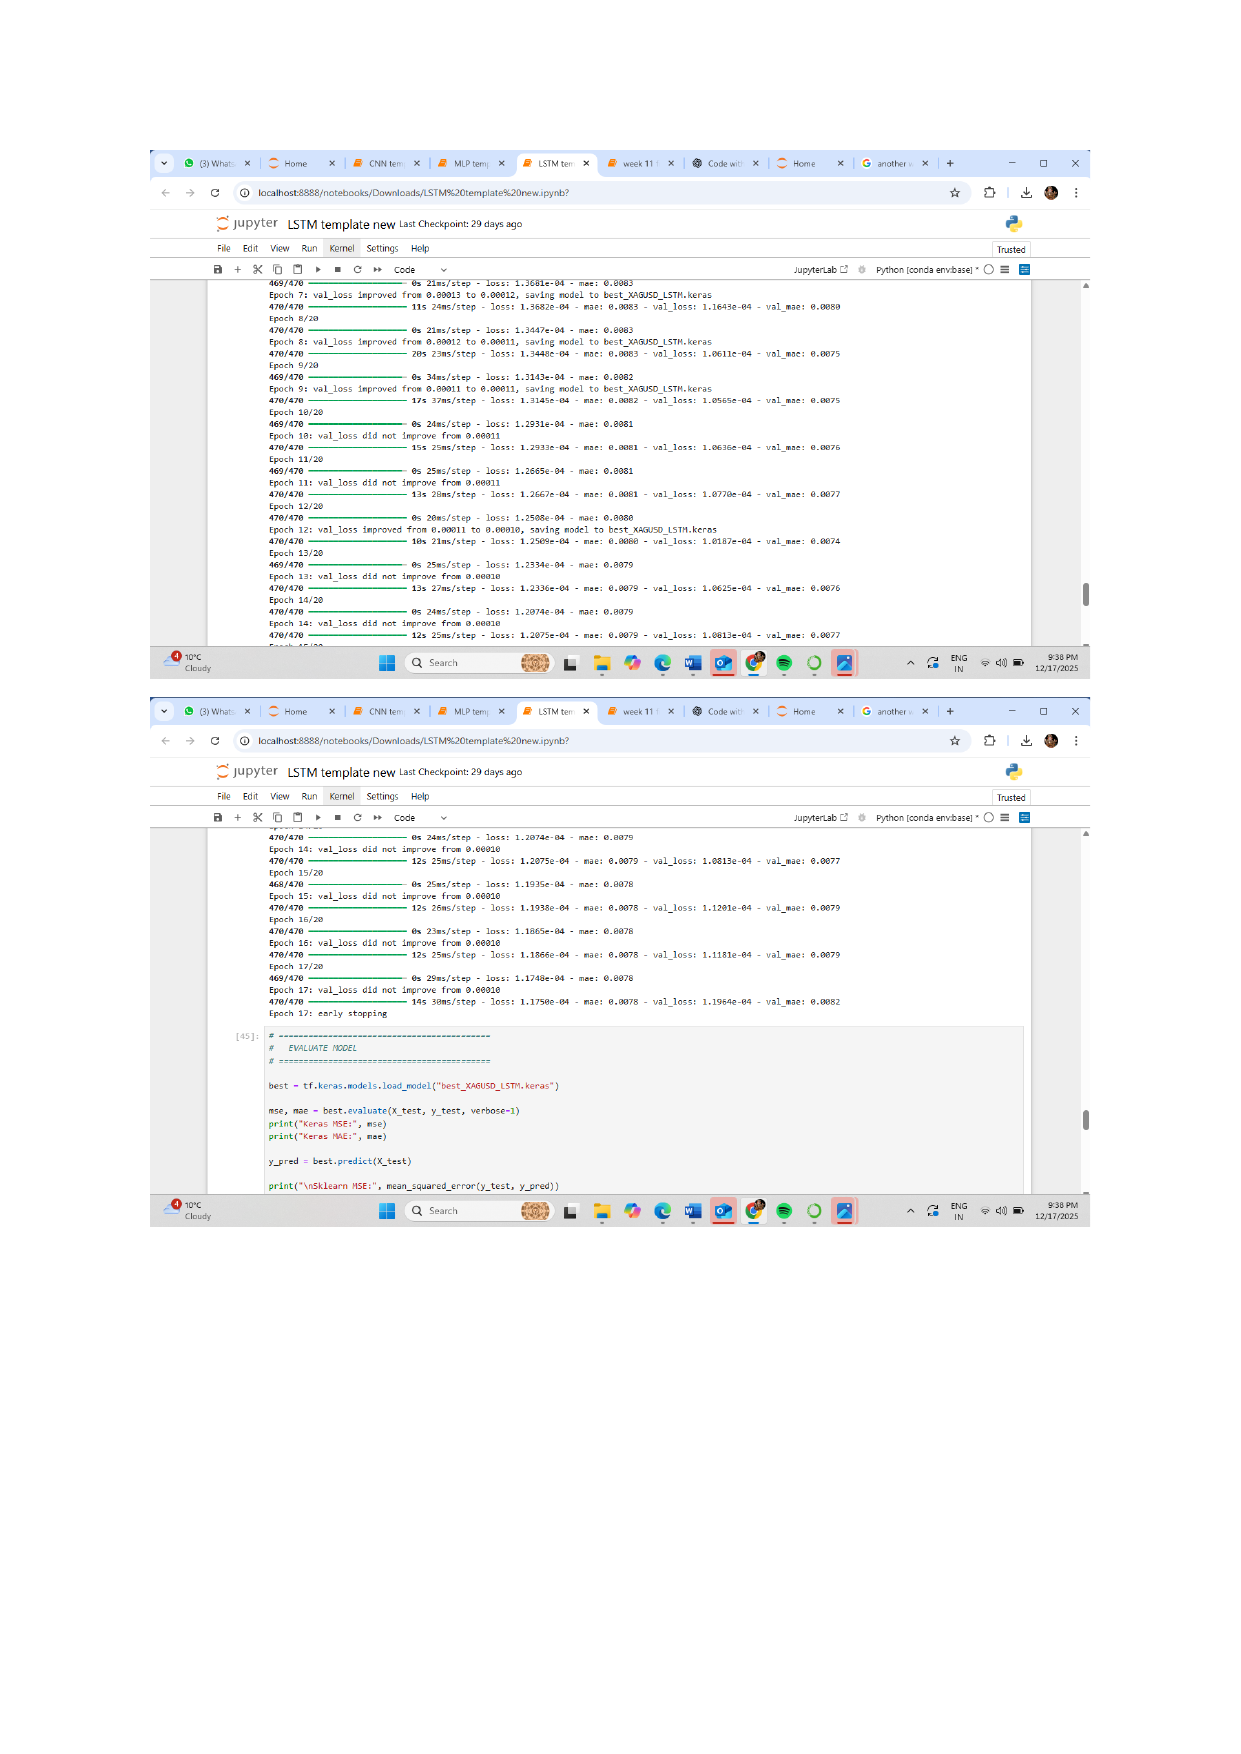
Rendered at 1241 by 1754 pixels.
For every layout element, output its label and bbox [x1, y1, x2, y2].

picture [150, 697, 1091, 1227]
picture [150, 150, 1091, 679]
